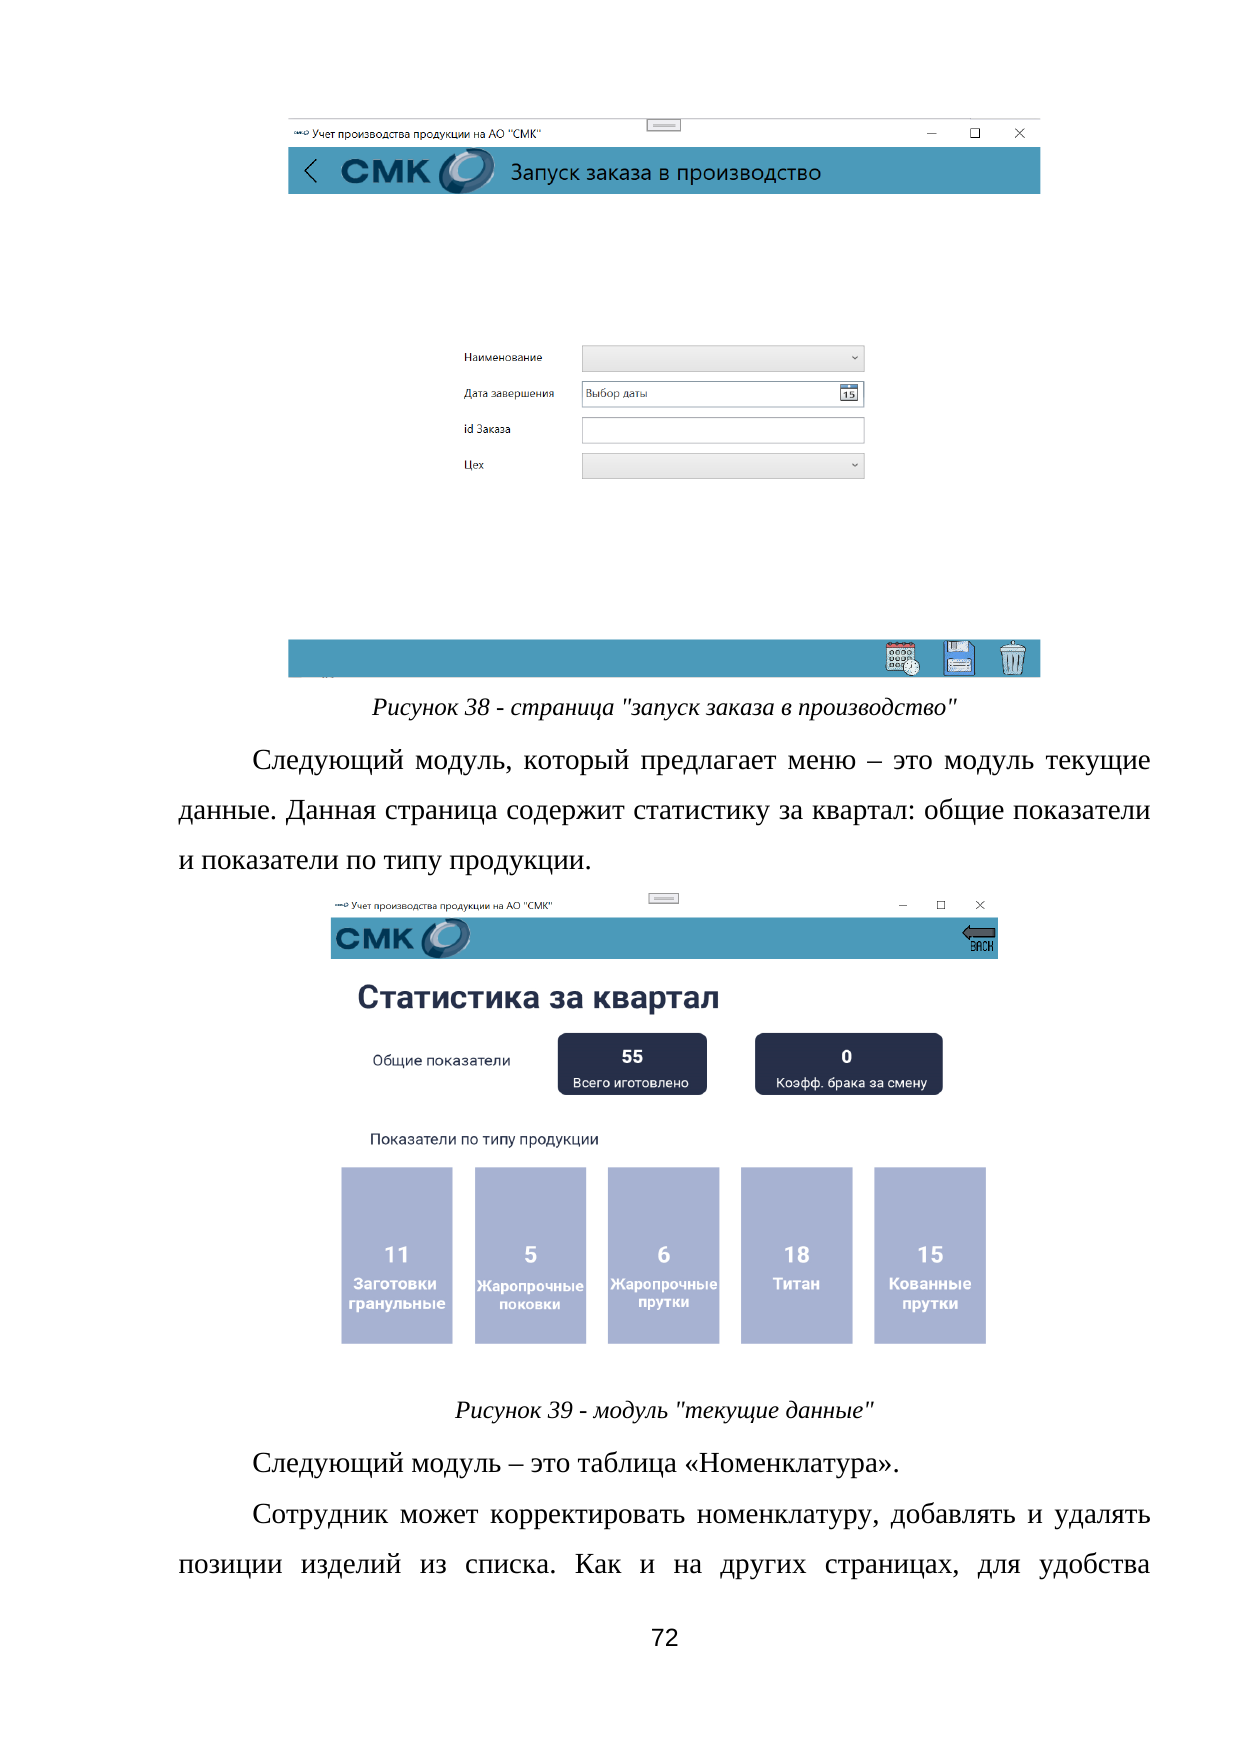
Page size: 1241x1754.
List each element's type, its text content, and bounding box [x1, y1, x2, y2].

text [178, 1496, 1152, 1580]
text Рисунок 38 - страница "запуск заказа в производство" [177, 692, 1152, 721]
text Рисунок 39 - модуль "текущие данные" [177, 1395, 1152, 1424]
picture [330, 893, 998, 1381]
text Следующий модуль – это таблица «Номенклатура». [178, 1445, 1152, 1478]
picture [288, 118, 1041, 678]
text Следующий модуль, который предлагает меню – это модуль текущие данные. Данная страница содержит статистику за квартал: общие показатели и показатели по типу продукции. [178, 742, 1152, 876]
